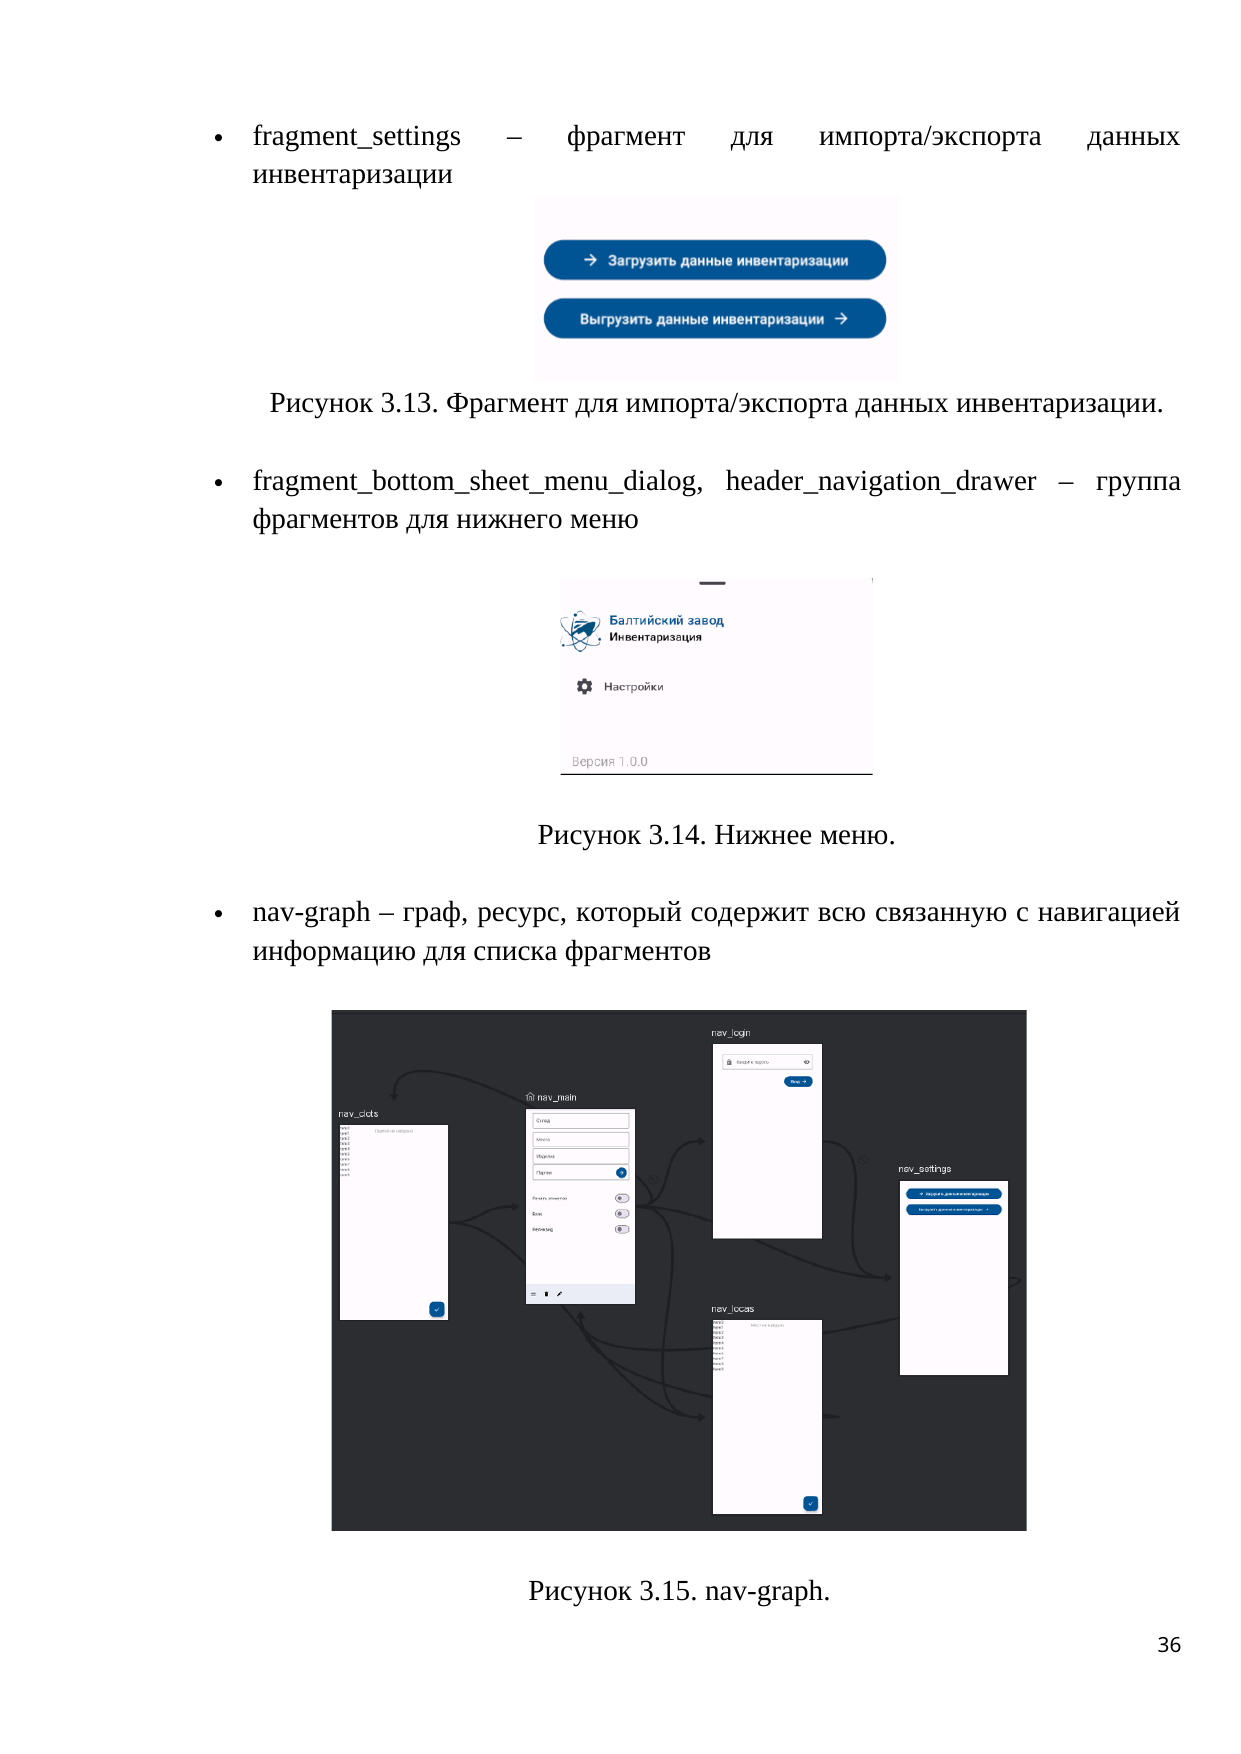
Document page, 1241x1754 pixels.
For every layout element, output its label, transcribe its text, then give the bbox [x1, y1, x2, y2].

list fragment_settings – фрагмент для импорта/экспорта данных инвентаризации [215, 118, 1181, 190]
list Рисунок 3.13. Фрагмент для импорта/экспорта данных инвентаризации. [252, 386, 1181, 419]
picture [534, 195, 899, 382]
picture [560, 578, 873, 775]
list Рисунок 3.14. Нижнее меню. [252, 817, 1181, 851]
list fragment_bottom_sheet_menu_dialog, header_navigation_drawer – группа фрагментов для нижнего меню [215, 463, 1181, 535]
picture [331, 1010, 1027, 1531]
list nav-graph – граф, ресурс, который содержит всю связанную с навигацией информацию для списка фрагментов [215, 894, 1181, 966]
list Рисунок 3.15. nav-graph. [177, 1573, 1181, 1606]
